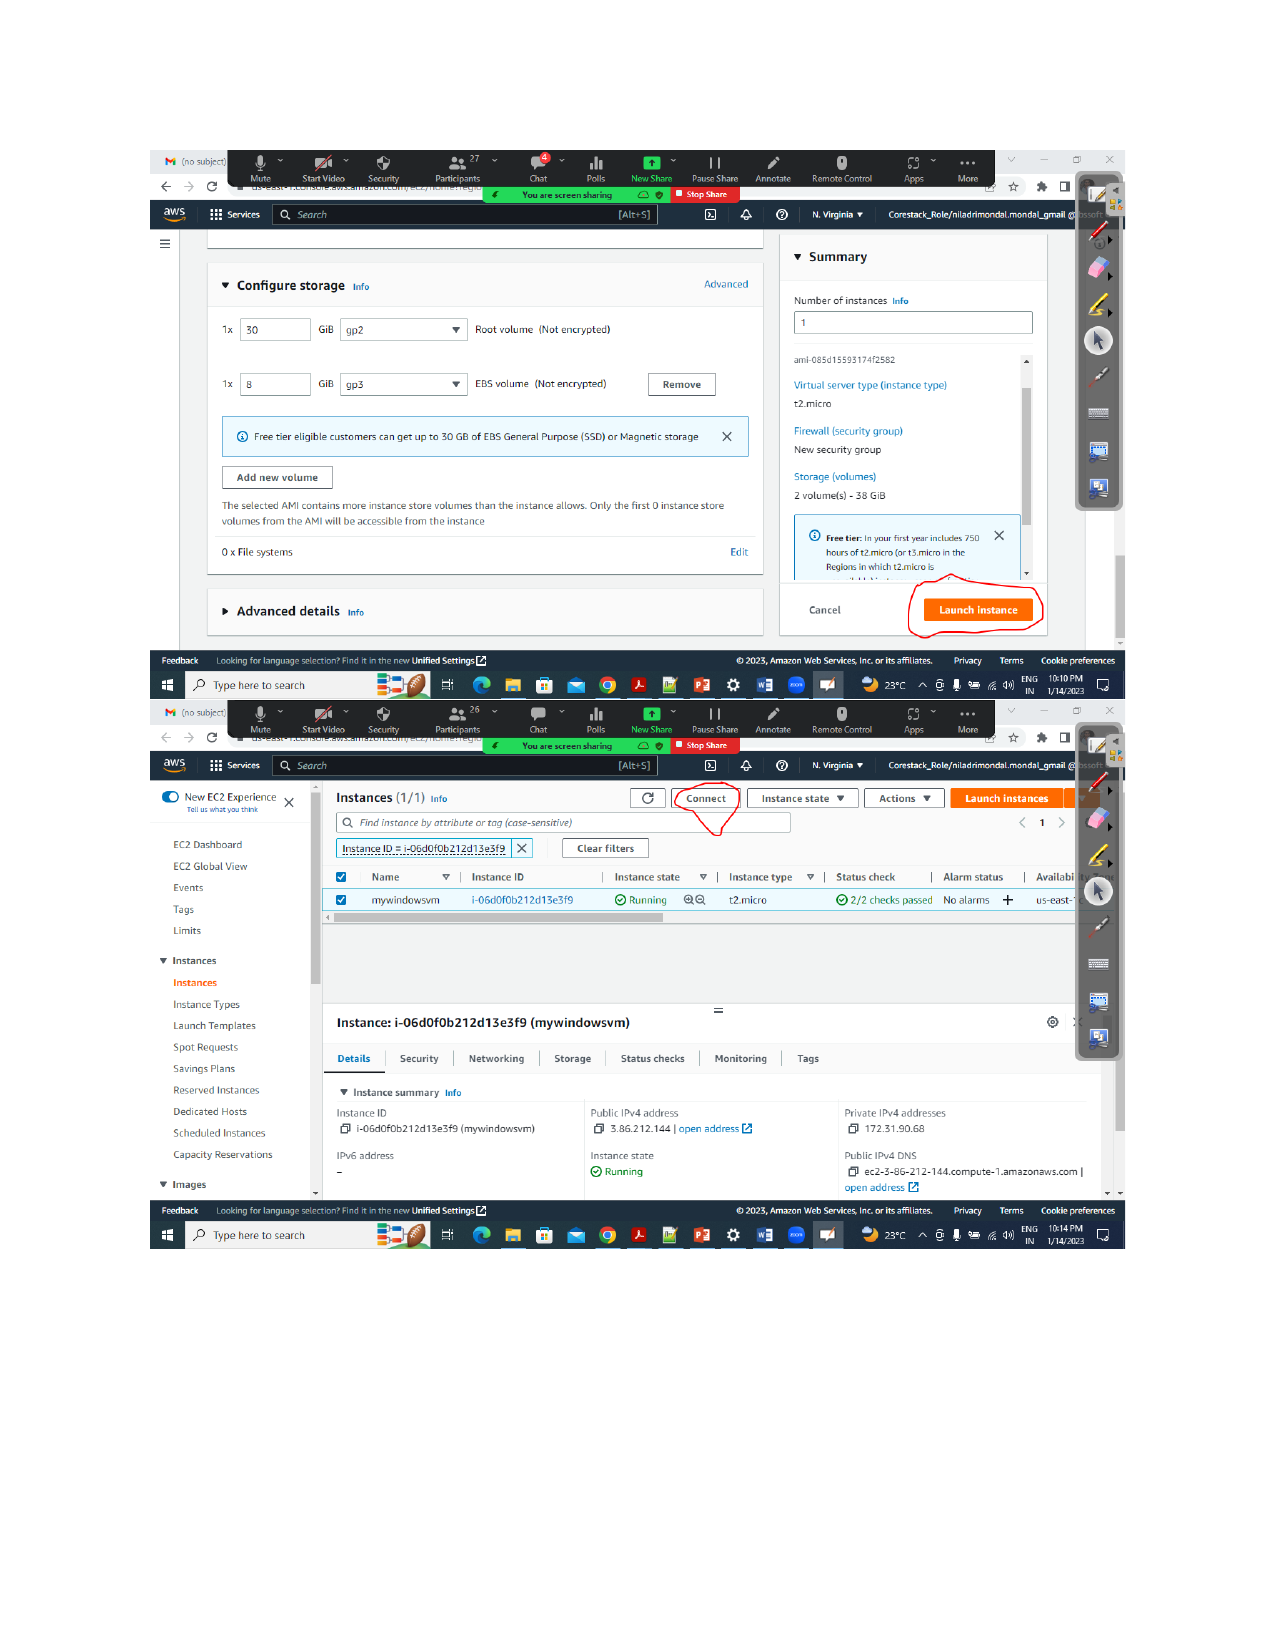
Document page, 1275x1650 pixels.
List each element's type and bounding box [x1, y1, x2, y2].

picture [150, 700, 1125, 1249]
picture [150, 150, 1125, 699]
